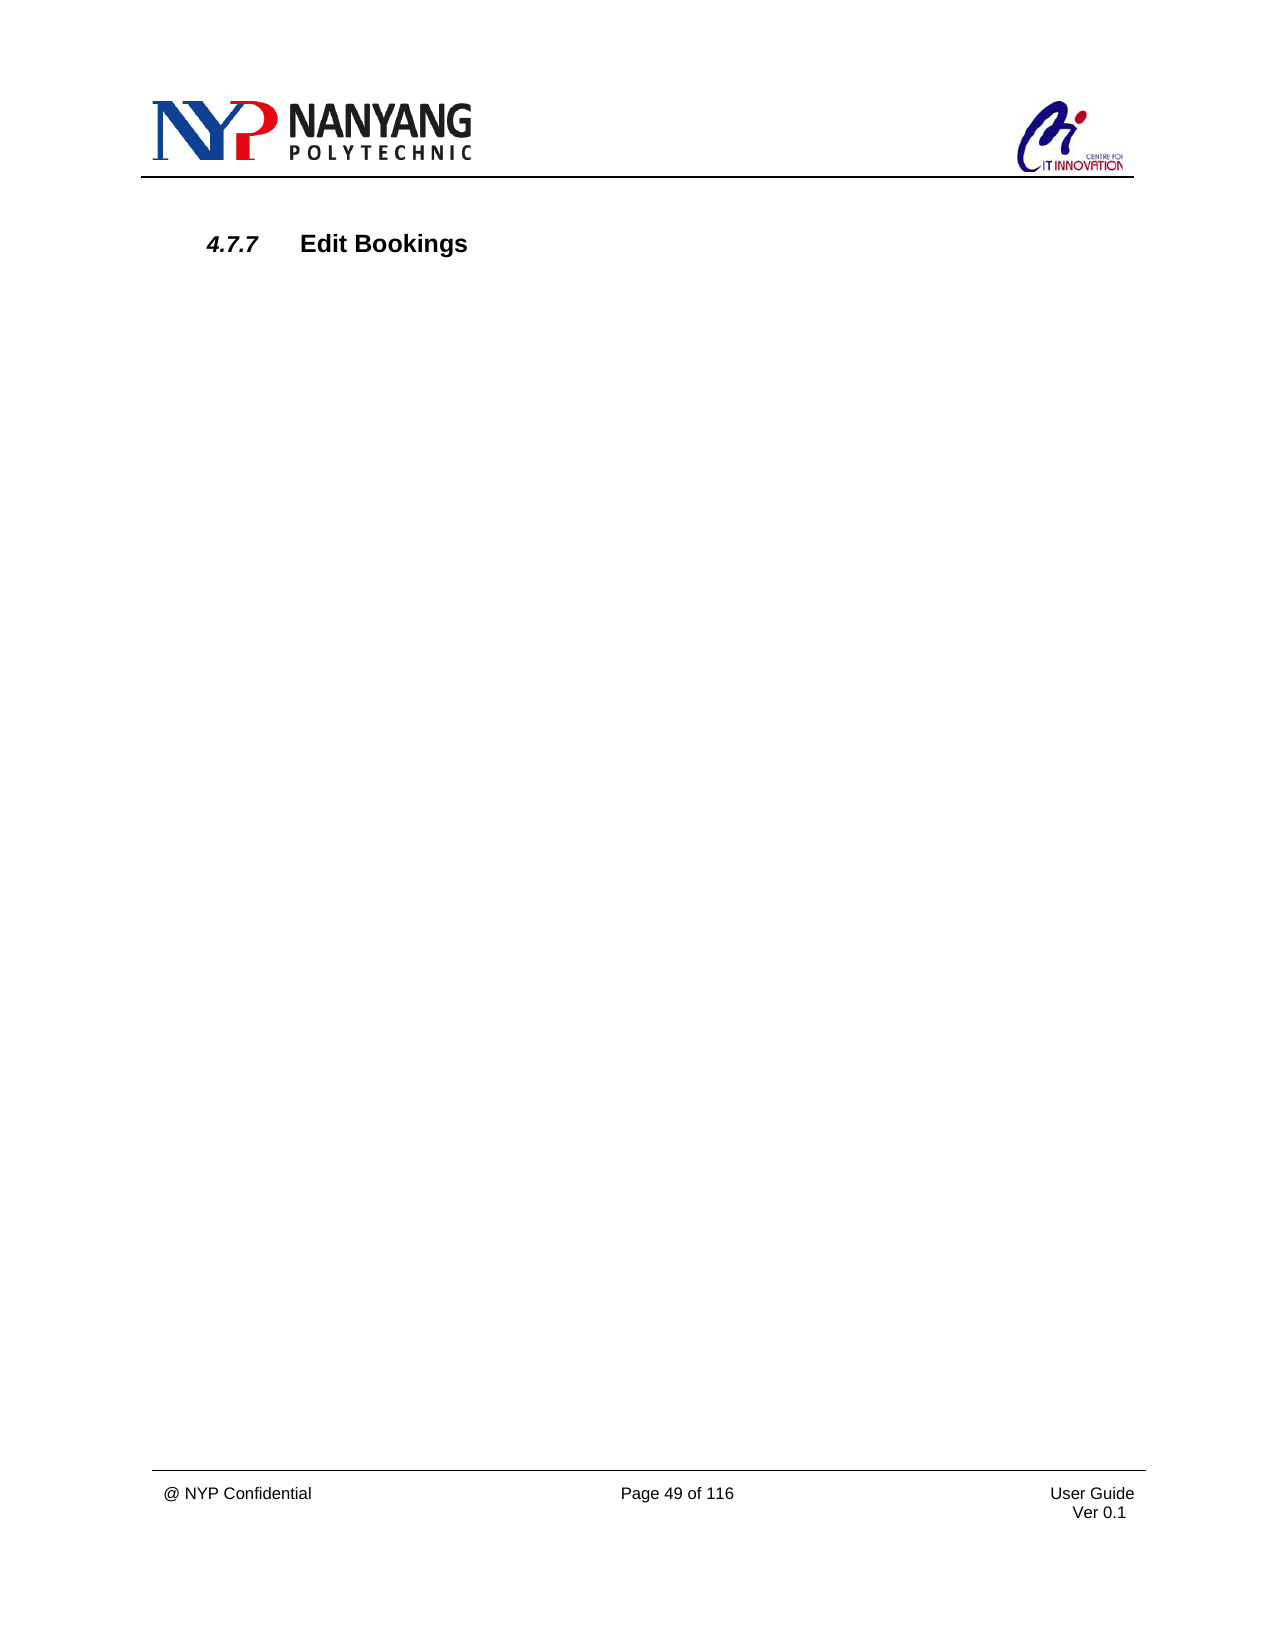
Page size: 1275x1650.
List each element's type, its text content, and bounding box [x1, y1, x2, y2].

subtitle Edit Bookings [207, 229, 1125, 257]
picture [152, 101, 471, 160]
